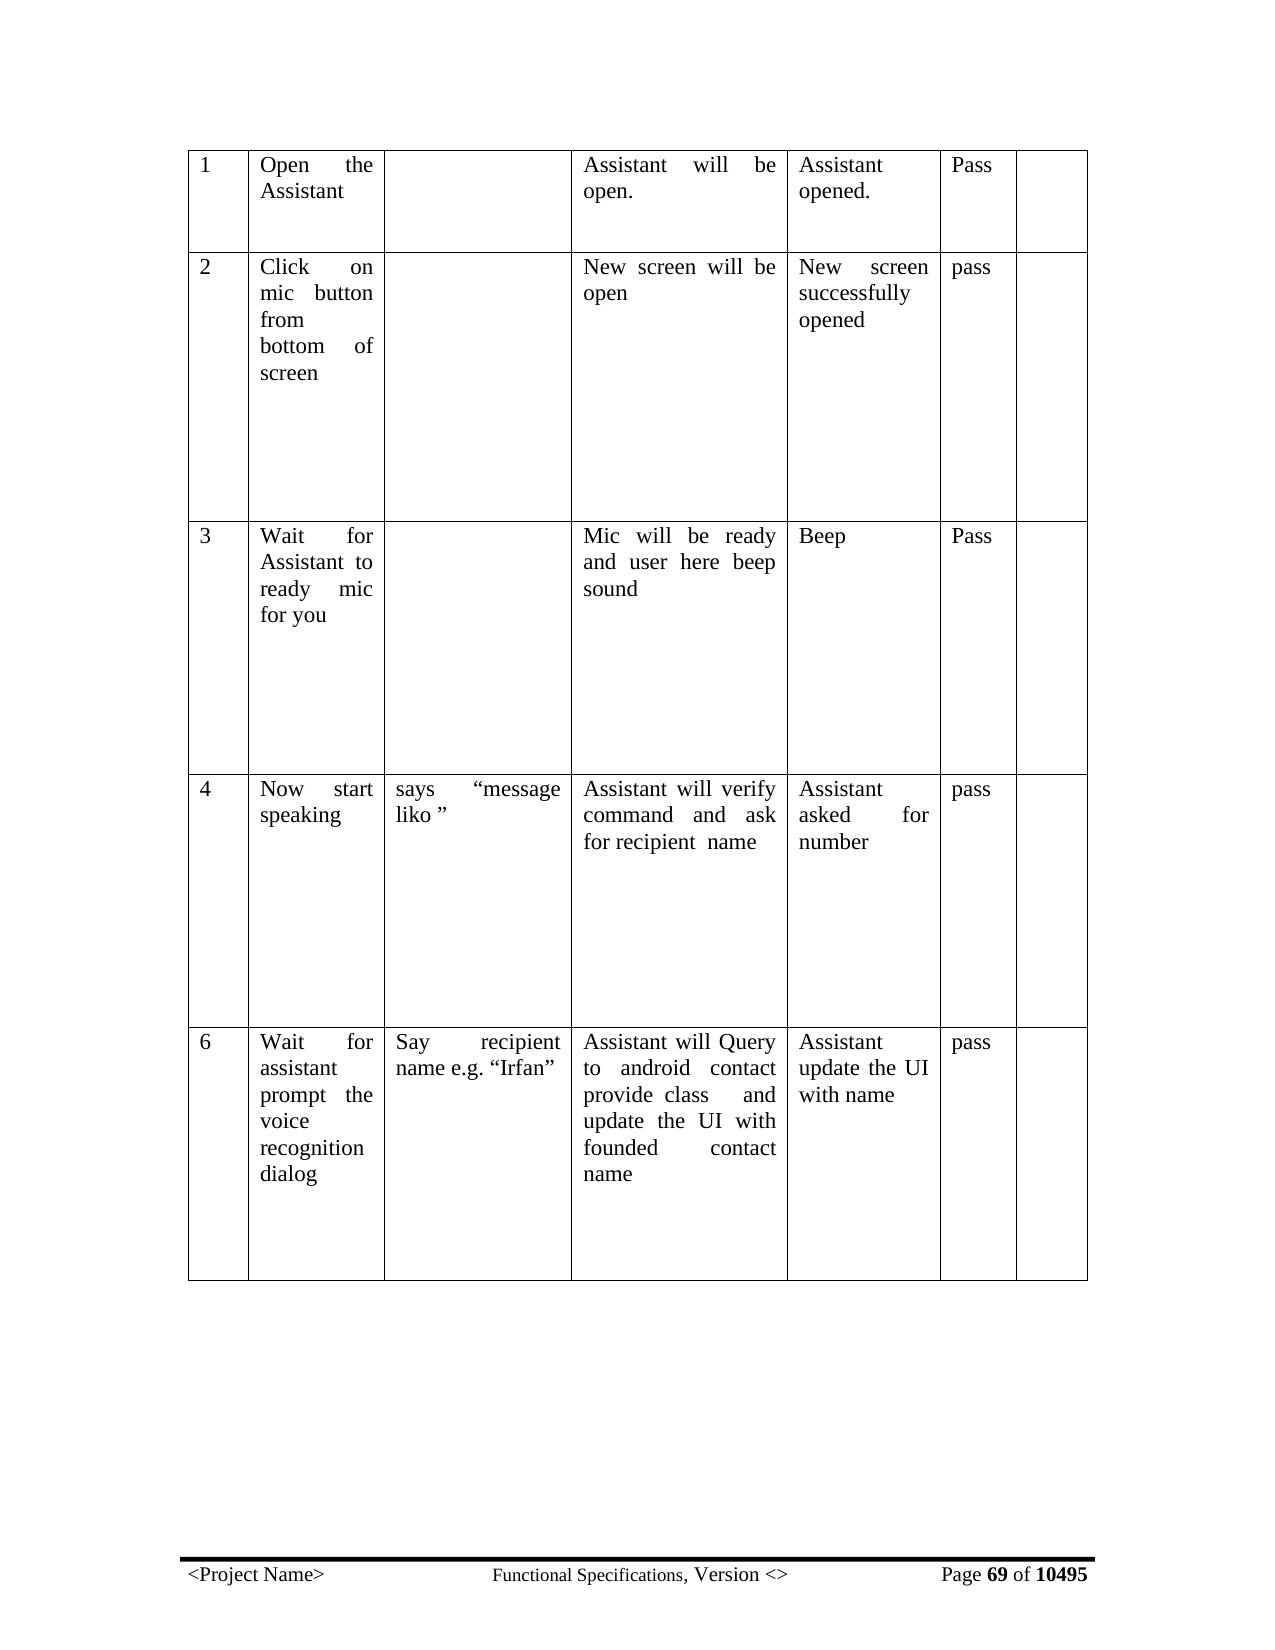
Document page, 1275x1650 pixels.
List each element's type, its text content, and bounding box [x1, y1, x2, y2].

table_cell New screen will be open [572, 253, 787, 521]
table_cell [1017, 775, 1087, 1027]
table_cell Assistant will be open. [572, 151, 787, 252]
table_cell Say recipient name e.g. “Irfan” [385, 1028, 571, 1280]
table_cell pass [941, 1028, 1016, 1280]
table_cell Assistant opened. [788, 151, 940, 252]
table_cell pass [941, 253, 1016, 521]
table_cell Wait for assistant prompt the voice recognition dialog [249, 1028, 384, 1280]
table_cell 1 [189, 151, 248, 252]
table_cell 6 [189, 1028, 248, 1280]
table_cell Assistant will Query to android contact provide class and update the UI with founded contact name [572, 1028, 787, 1280]
table_cell Now start speaking [249, 775, 384, 1027]
table_cell [1017, 522, 1087, 774]
table_cell [1017, 1028, 1087, 1280]
table_cell Pass [941, 522, 1016, 774]
table_cell Wait for Assistant to ready mic for you [249, 522, 384, 774]
table_cell 3 [189, 522, 248, 774]
table_cell Beep [788, 522, 940, 774]
table_cell Open the Assistant [249, 151, 384, 252]
table_cell says “message liko ” [385, 775, 571, 1027]
table_cell Mic will be ready and user here beep sound [572, 522, 787, 774]
table_cell [1017, 151, 1087, 252]
table_cell pass [941, 775, 1016, 1027]
table_cell Pass [941, 151, 1016, 252]
table_cell 2 [189, 253, 248, 521]
table_cell Assistant update the UI with name [788, 1028, 940, 1280]
table_cell New screen successfully opened [788, 253, 940, 521]
table_cell Assistant asked for number [788, 775, 940, 1027]
table_cell Click on mic button from bottom of screen [249, 253, 384, 521]
table_cell [385, 522, 571, 774]
table_cell [1017, 253, 1087, 521]
table_cell Assistant will verify command and ask for recipient name [572, 775, 787, 1027]
table_cell 4 [189, 775, 248, 1027]
table_cell [385, 151, 571, 252]
table_cell [385, 253, 571, 521]
